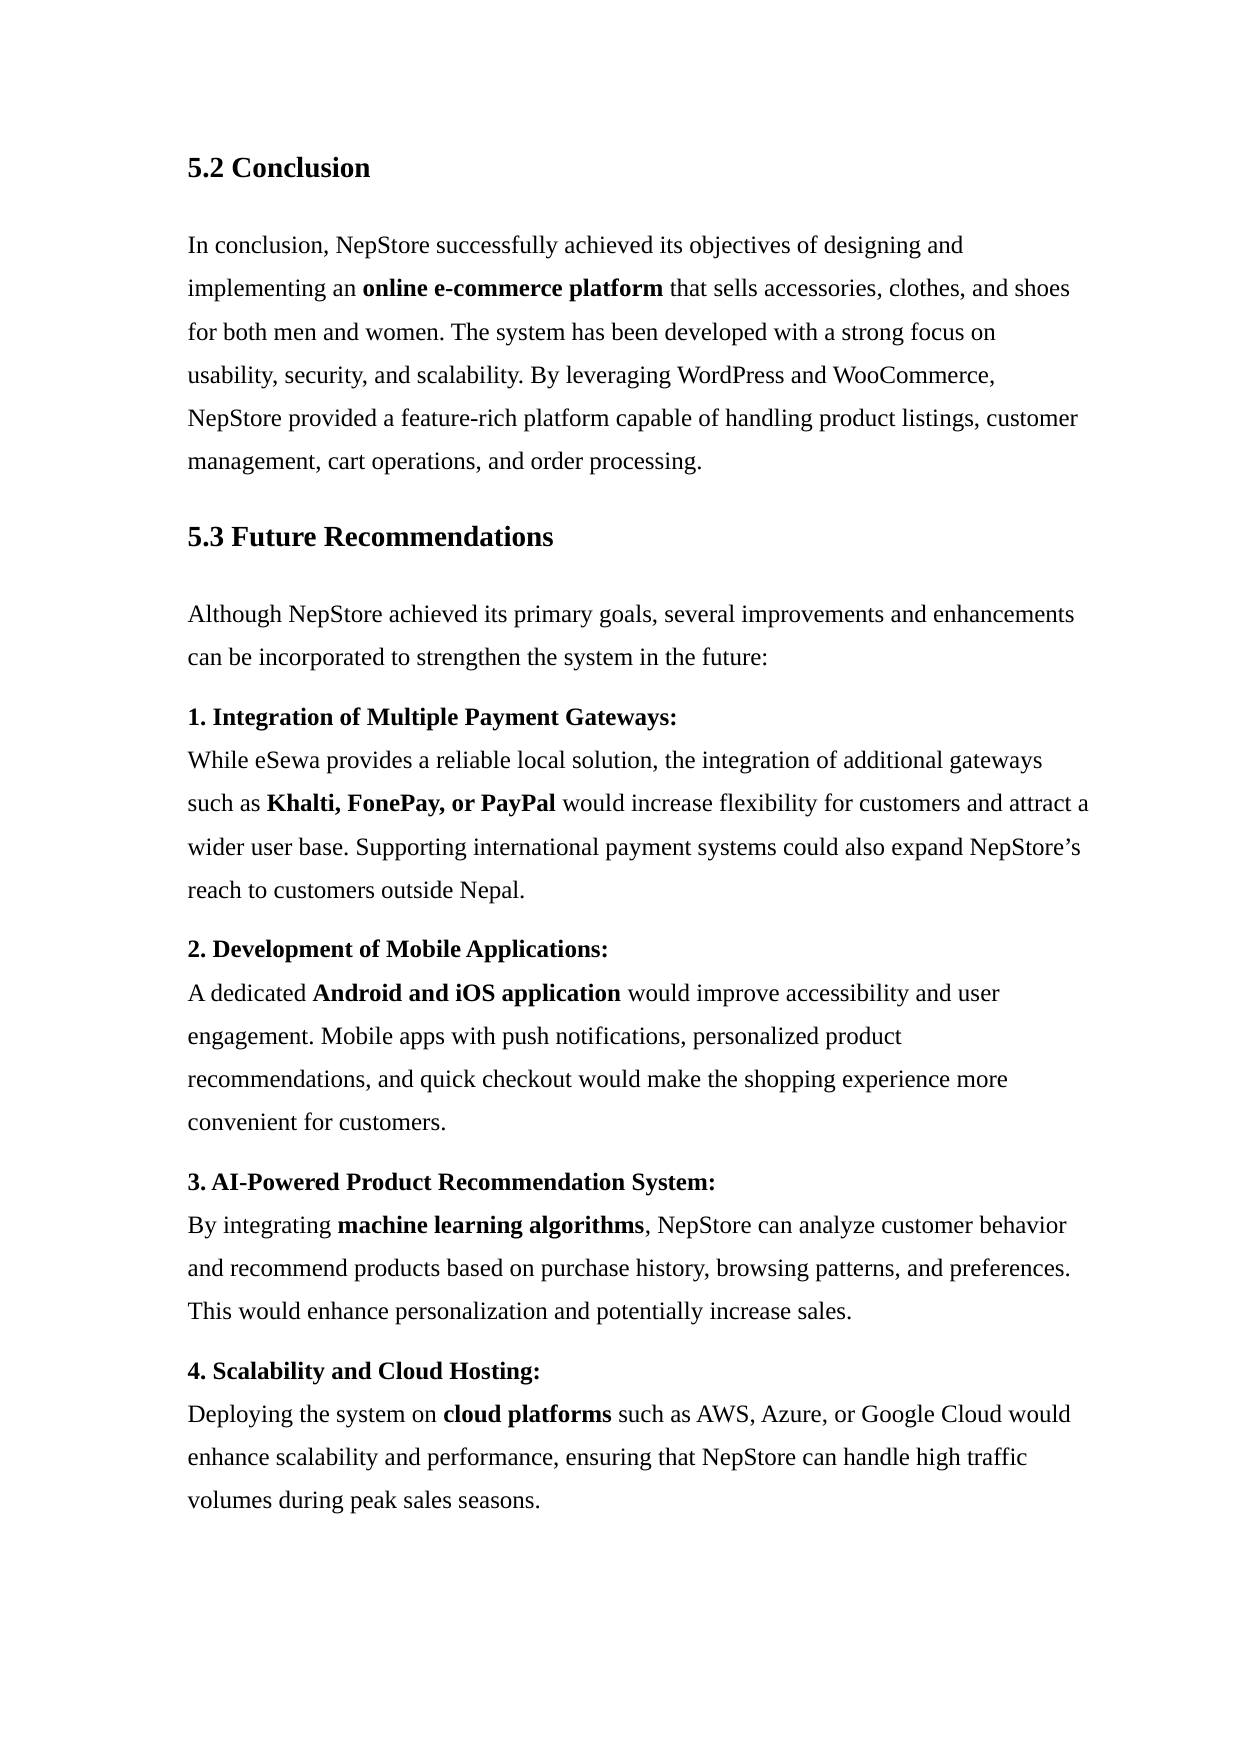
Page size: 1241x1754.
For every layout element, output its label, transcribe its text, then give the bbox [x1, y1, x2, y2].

text Although NepStore achieved its primary goals, several improvements and enhancements can be incorporated to strengthen the system in the future: [187, 599, 1090, 671]
text 2. Development of Mobile Applications: A dedicated Android and iOS application would improve accessibility and user engagement. Mobile apps with push notifications, personalized product recommendations, and quick checkout would make the shopping experience more convenient for customers. [187, 934, 1090, 1136]
subtitle 5.2 Conclusion [187, 150, 1090, 183]
text 3. AI-Powered Product Recommendation System: By integrating machine learning algorithms, NepStore can analyze customer behavior and recommend products based on purchase history, browsing patterns, and preferences. This would enhance personalization and potentially increase sales. [187, 1167, 1090, 1325]
text In conclusion, NepStore successfully achieved its objectives of designing and implementing an online e-commerce platform that sells accessories, clothes, and shoes for both men and women. The system has been developed with a strong focus on usability, security, and scalability. By leveraging WordPress and WooCommerce, NepStore provided a feature-rich platform capable of handling product listings, customer management, cart operations, and order processing. [187, 230, 1090, 475]
text 4. Scalability and Cloud Hosting: Deploying the system on cloud platforms such as AWS, Azure, or Google Cloud would enhance scalability and performance, ensuring that NepStore can handle high traffic volumes during peak sales seasons. [187, 1356, 1090, 1514]
text 1. Integration of Multiple Payment Gateways: While eSewa provides a reliable local solution, the integration of additional gateways such as Khalti, FonePay, or PayPal would increase flexibility for customers and attract a wider user base. Supporting international payment systems could also expand NepStore’s reach to customers outside Nepal. [187, 702, 1090, 903]
subtitle 5.3 Future Recommendations [187, 519, 1090, 553]
